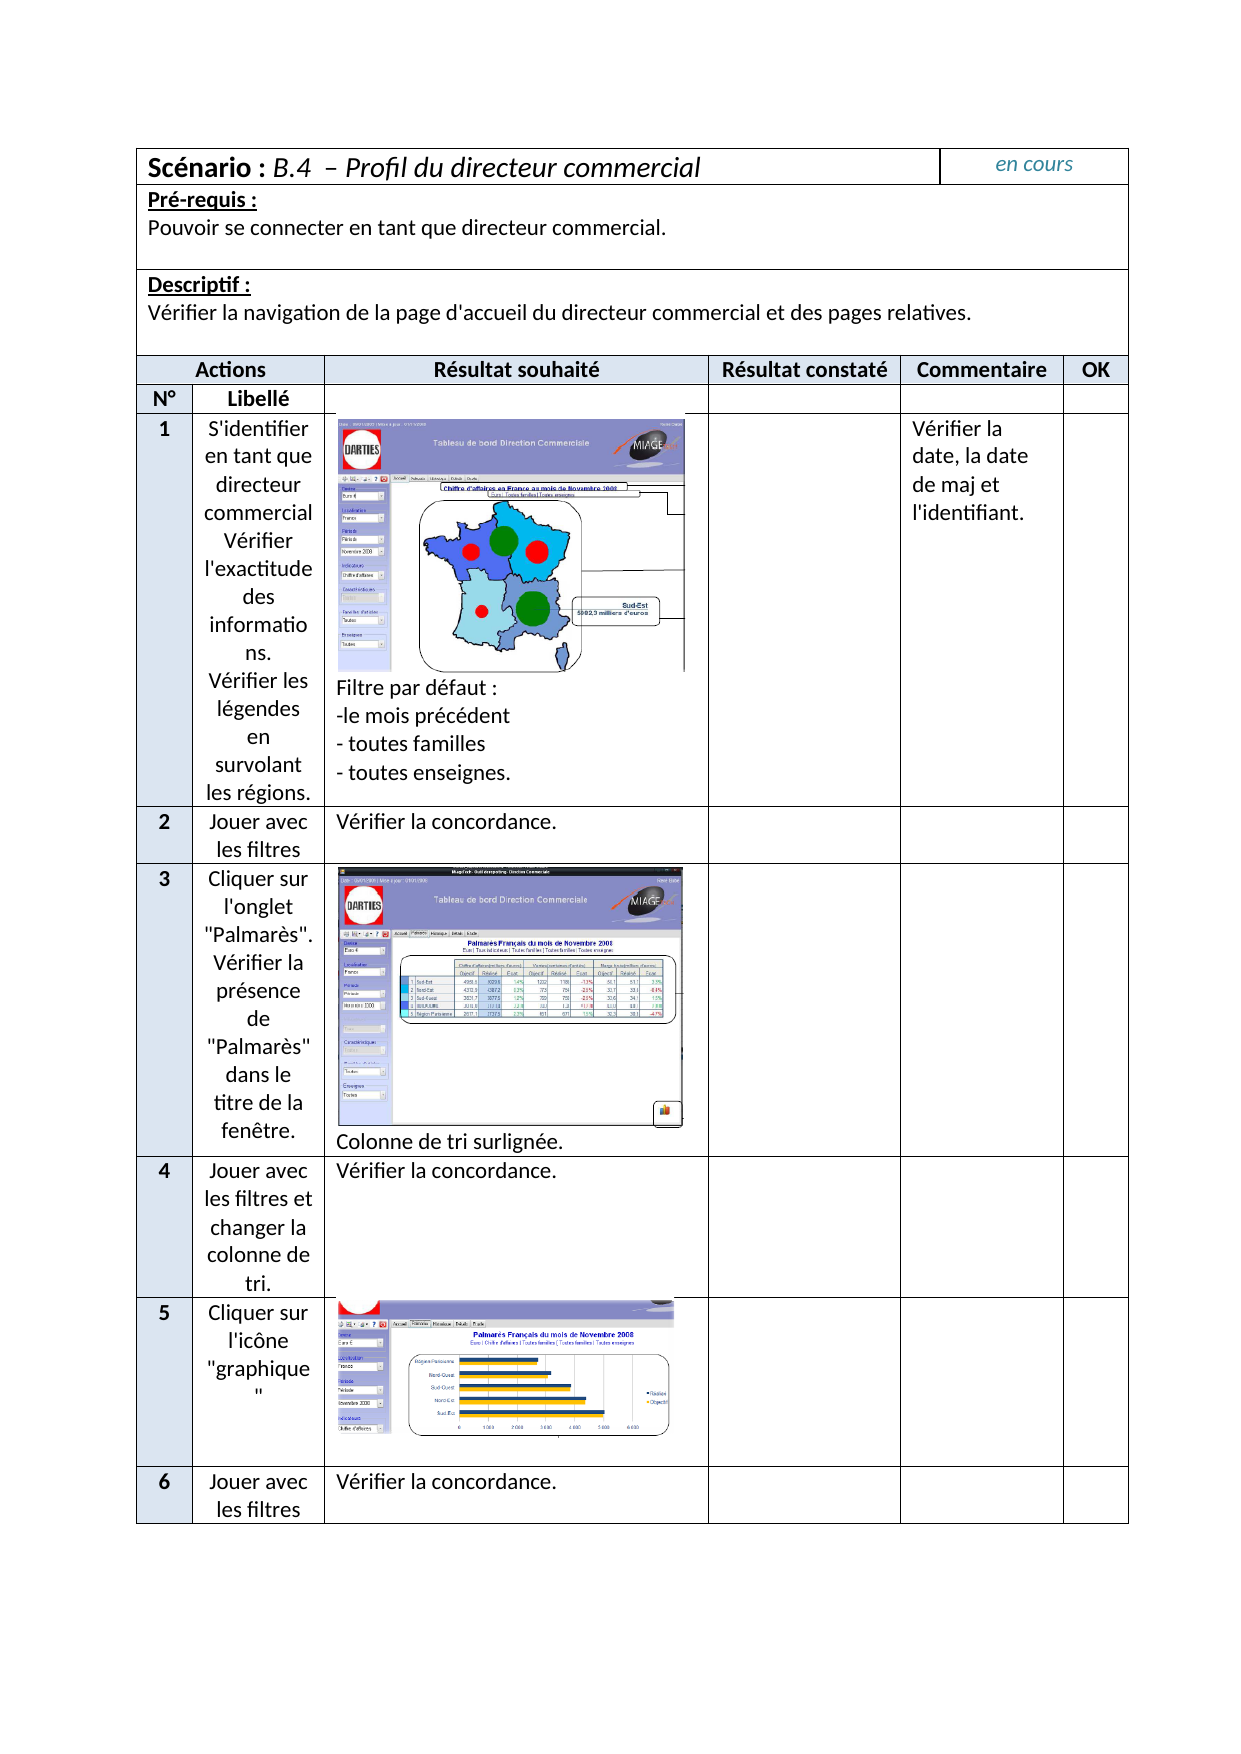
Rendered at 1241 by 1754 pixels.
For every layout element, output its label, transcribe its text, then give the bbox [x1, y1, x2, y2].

table_cell [1064, 864, 1128, 1156]
table_cell Jouer avec les filtres [193, 1467, 324, 1523]
table_cell [1064, 1298, 1128, 1466]
table_cell [709, 414, 900, 806]
table_cell Pré-requis : Pouvoir se connecter en tant que directeur commercial. [137, 185, 1128, 269]
table_cell [709, 385, 900, 413]
table_cell Colonne de tri surlignée. [325, 864, 708, 1156]
table_cell [901, 807, 1063, 863]
table_cell [1064, 807, 1128, 863]
table_cell Vérifier la concordance. [325, 1467, 708, 1523]
table_cell [325, 1298, 708, 1466]
table_cell Résultat souhaité [325, 356, 708, 383]
table_cell Vérifier la concordance. [325, 1157, 708, 1297]
table_cell [901, 1157, 1063, 1297]
table_cell Jouer avec les filtres et changer la colonne de tri. [193, 1157, 324, 1297]
table_cell 5 [137, 1298, 192, 1466]
table_cell S'identifier en tant que directeur commercial Vérifier l'exactitude des informations. Vérifier les légendes en survolant les régions. [193, 414, 324, 806]
table_cell [901, 1467, 1063, 1523]
table_header en cours [941, 149, 1128, 184]
table_cell Vérifier la date, la date de maj et l'identifiant. [901, 414, 1063, 806]
table_cell [709, 864, 900, 1156]
table_cell Jouer avec les filtres [193, 807, 324, 863]
table_cell N° [137, 385, 192, 413]
table_cell Commentaire [901, 356, 1063, 383]
table_cell 2 [137, 807, 192, 863]
picture [336, 864, 684, 1128]
table_cell [1064, 1467, 1128, 1523]
table_cell Actions [137, 356, 324, 383]
table_cell Filtre par défaut : -le mois précédent - toutes familles - toutes enseignes. [325, 414, 708, 806]
table_cell [709, 1467, 900, 1523]
table_cell [325, 385, 708, 413]
table_cell 1 [137, 414, 192, 806]
table_cell [709, 1298, 900, 1466]
table_cell 4 [137, 1157, 192, 1297]
picture [336, 413, 686, 674]
table_cell [1064, 414, 1128, 806]
table_cell [901, 385, 1063, 413]
table_cell Cliquer sur l'onglet "Palmarès". Vérifier la présence de "Palmarès" dans le titre de la fenêtre. [193, 864, 324, 1156]
table_cell OK [1064, 356, 1128, 383]
picture [336, 1297, 675, 1438]
table_cell Vérifier la concordance. [325, 807, 708, 863]
table_header Scénario : B.4 – Profil du directeur commercial [137, 149, 939, 184]
table_cell Résultat constaté [709, 356, 900, 383]
table_cell Descriptif : Vérifier la navigation de la page d'accueil du directeur commercial et des pages relatives. [137, 270, 1128, 354]
table_cell [1064, 1157, 1128, 1297]
table_cell [901, 1298, 1063, 1466]
table_cell Libellé [193, 385, 324, 413]
table_cell Cliquer sur l'icône "graphique" [193, 1298, 324, 1466]
table_cell [1064, 385, 1128, 413]
table_cell [709, 1157, 900, 1297]
table_cell 6 [137, 1467, 192, 1523]
table_cell 3 [137, 864, 192, 1156]
table_cell [901, 864, 1063, 1156]
table_cell [709, 807, 900, 863]
